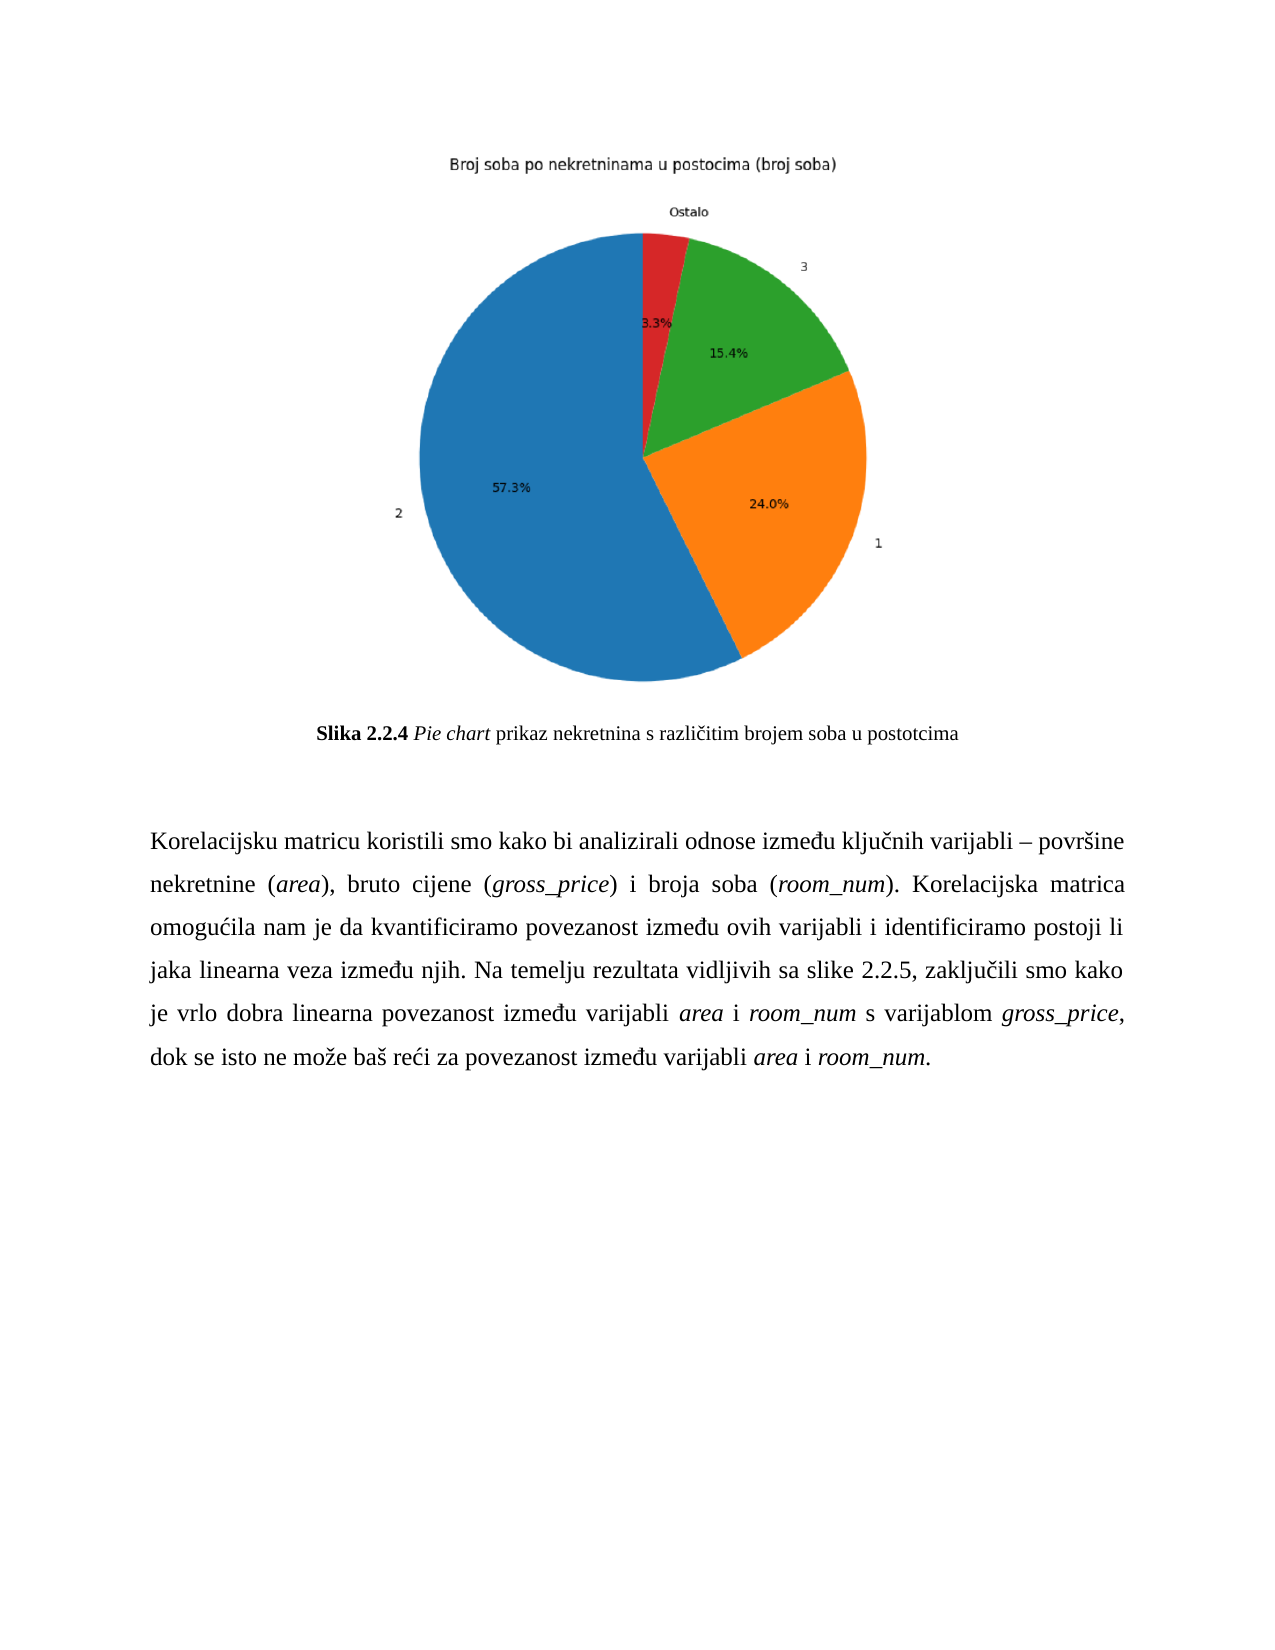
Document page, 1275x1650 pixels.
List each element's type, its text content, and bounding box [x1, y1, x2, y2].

text Korelacijsku matricu koristili smo kako bi analizirali odnose između ključnih varijabli – površine nekretnine (area), bruto cijene (gross_price) i broja soba (room_num). Korelacijska matrica omogućila nam je da kvantificiramo povezanost između ovih varijabli i identificiramo postoji li jaka linearna veza između njih. Na temelju rezultata vidljivih sa slike 2.2.5, zaključili smo kako je vrlo dobra linearna povezanost između varijabli area i room_num s varijablom gross_price, dok se isto ne može baš reći za povezanost između varijabli area i room_num. [150, 826, 1125, 1070]
picture [368, 150, 907, 690]
text Slika 2.2.4 Pie chart prikaz nekretnina s različitim brojem soba u postotcima [150, 721, 1125, 744]
